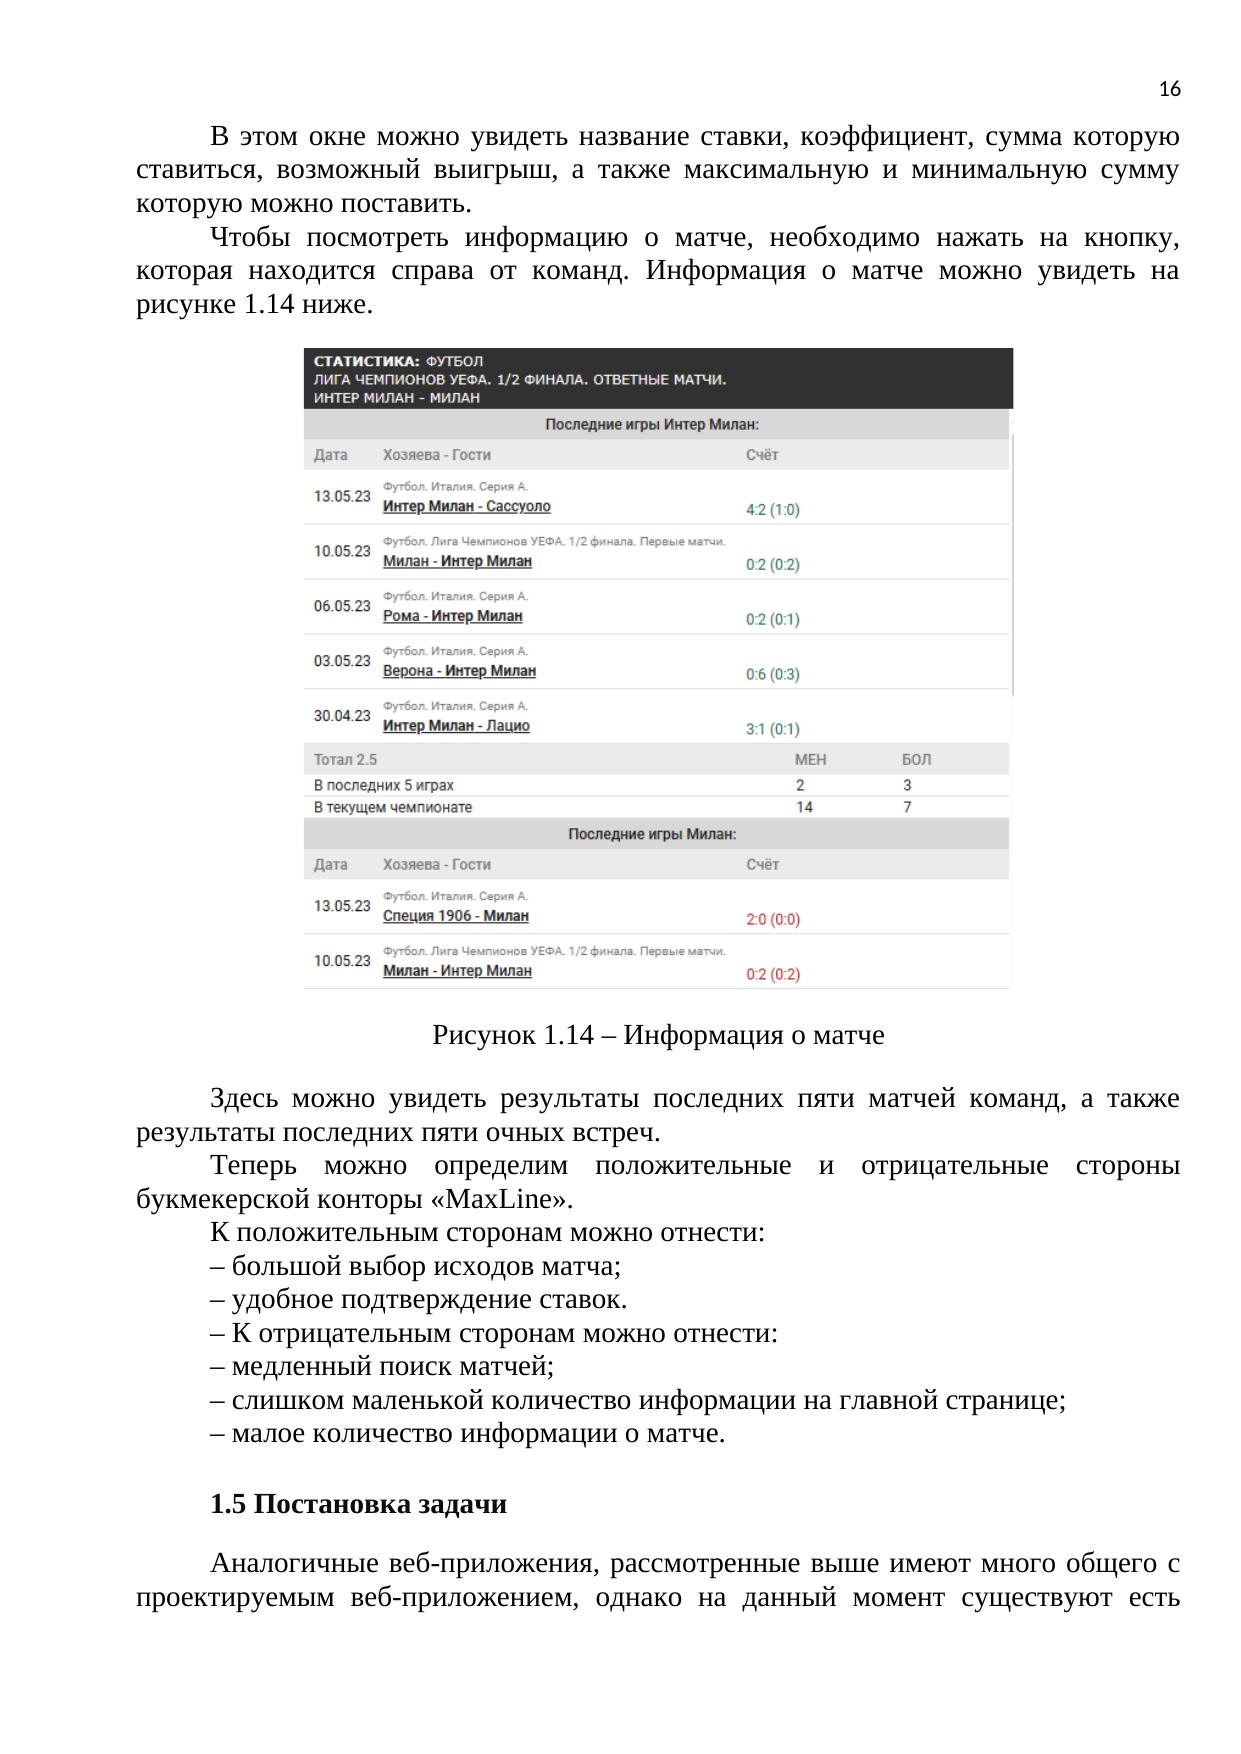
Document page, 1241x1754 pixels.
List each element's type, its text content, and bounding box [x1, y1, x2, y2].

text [136, 1545, 1181, 1612]
text К положительным сторонам можно отнести: [136, 1214, 1181, 1248]
text 1.5 Постановка задачи [136, 1487, 1181, 1520]
text В этом окне можно увидеть название ставки, коэффициент, сумма которую ставиться, возможный выигрыш, а также максимальную и минимальную сумму которую можно поставить. [136, 118, 1181, 219]
text Здесь можно увидеть результаты последних пяти матчей команд, а также результаты последних пяти очных встреч. [136, 1080, 1181, 1147]
text Чтобы посмотреть информацию о матче, необходимо нажать на кнопку, которая находится справа от команд. Информация о матче можно увидеть на рисунке 1.14 ниже. [136, 219, 1181, 319]
text малое количество информации о матче. [136, 1416, 1181, 1449]
picture [303, 348, 1014, 993]
text слишком маленькой количество информации на главной странице; [136, 1382, 1181, 1416]
text К отрицательным сторонам можно отнести: [136, 1315, 1181, 1348]
text медленный поиск матчей; [136, 1348, 1181, 1382]
text большой выбор исходов матча; [136, 1248, 1181, 1281]
text удобное подтверждение ставок. [136, 1281, 1181, 1315]
text Теперь можно определим положительные и отрицательные стороны букмекерской конторы «MaxLine». [136, 1147, 1181, 1214]
text Рисунок 1.14 – Информация о матче [136, 1017, 1181, 1051]
